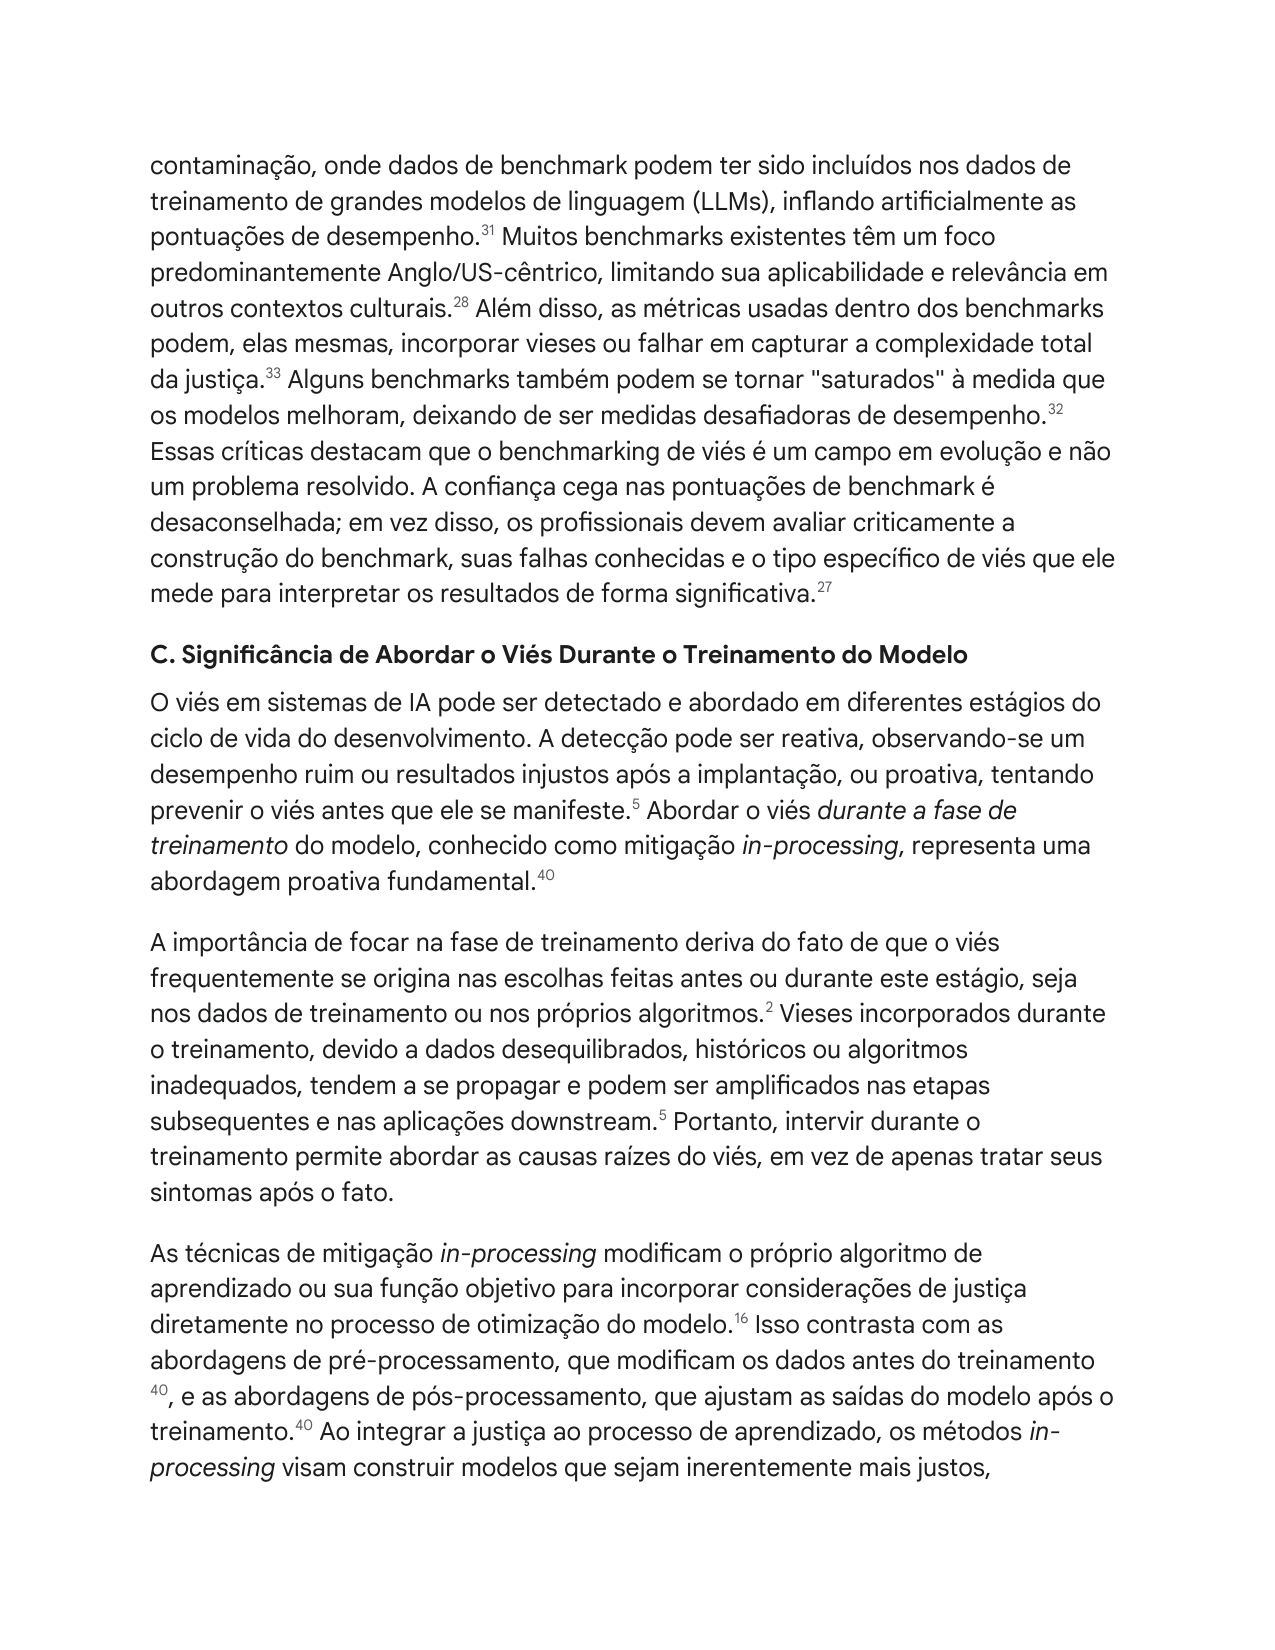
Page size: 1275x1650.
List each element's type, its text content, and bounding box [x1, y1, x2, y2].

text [150, 150, 1125, 610]
text O viés em sistemas de IA pode ser detectado e abordado em diferentes estágios do ciclo de vida do desenvolvimento. A detecção pode ser reativa, observando-se um desempenho ruim ou resultados injustos após a implantação, ou proativa, tentando prevenir o viés antes que ele se manifeste.5 Abordar o viés durante a fase de treinamento do modelo, conhecido como mitigação in-processing, representa uma abordagem proativa fundamental.40 [150, 688, 1125, 898]
text A importância de focar na fase de treinamento deriva do fato de que o viés frequentemente se origina nas escolhas feitas antes ou durante este estágio, seja nos dados de treinamento ou nos próprios algoritmos.2 Vieses incorporados durante o treinamento, devido a dados desequilibrados, históricos ou algoritmos inadequados, tendem a se propagar e podem ser amplificados nas etapas subsequentes e nas aplicações downstream.5 Portanto, intervir durante o treinamento permite abordar as causas raízes do viés, em vez de apenas tratar seus sintomas após o fato. [150, 927, 1125, 1208]
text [150, 1238, 1125, 1484]
subtitle C. Significância de Abordar o Viés Durante o Treinamento do Modelo [150, 639, 1125, 671]
